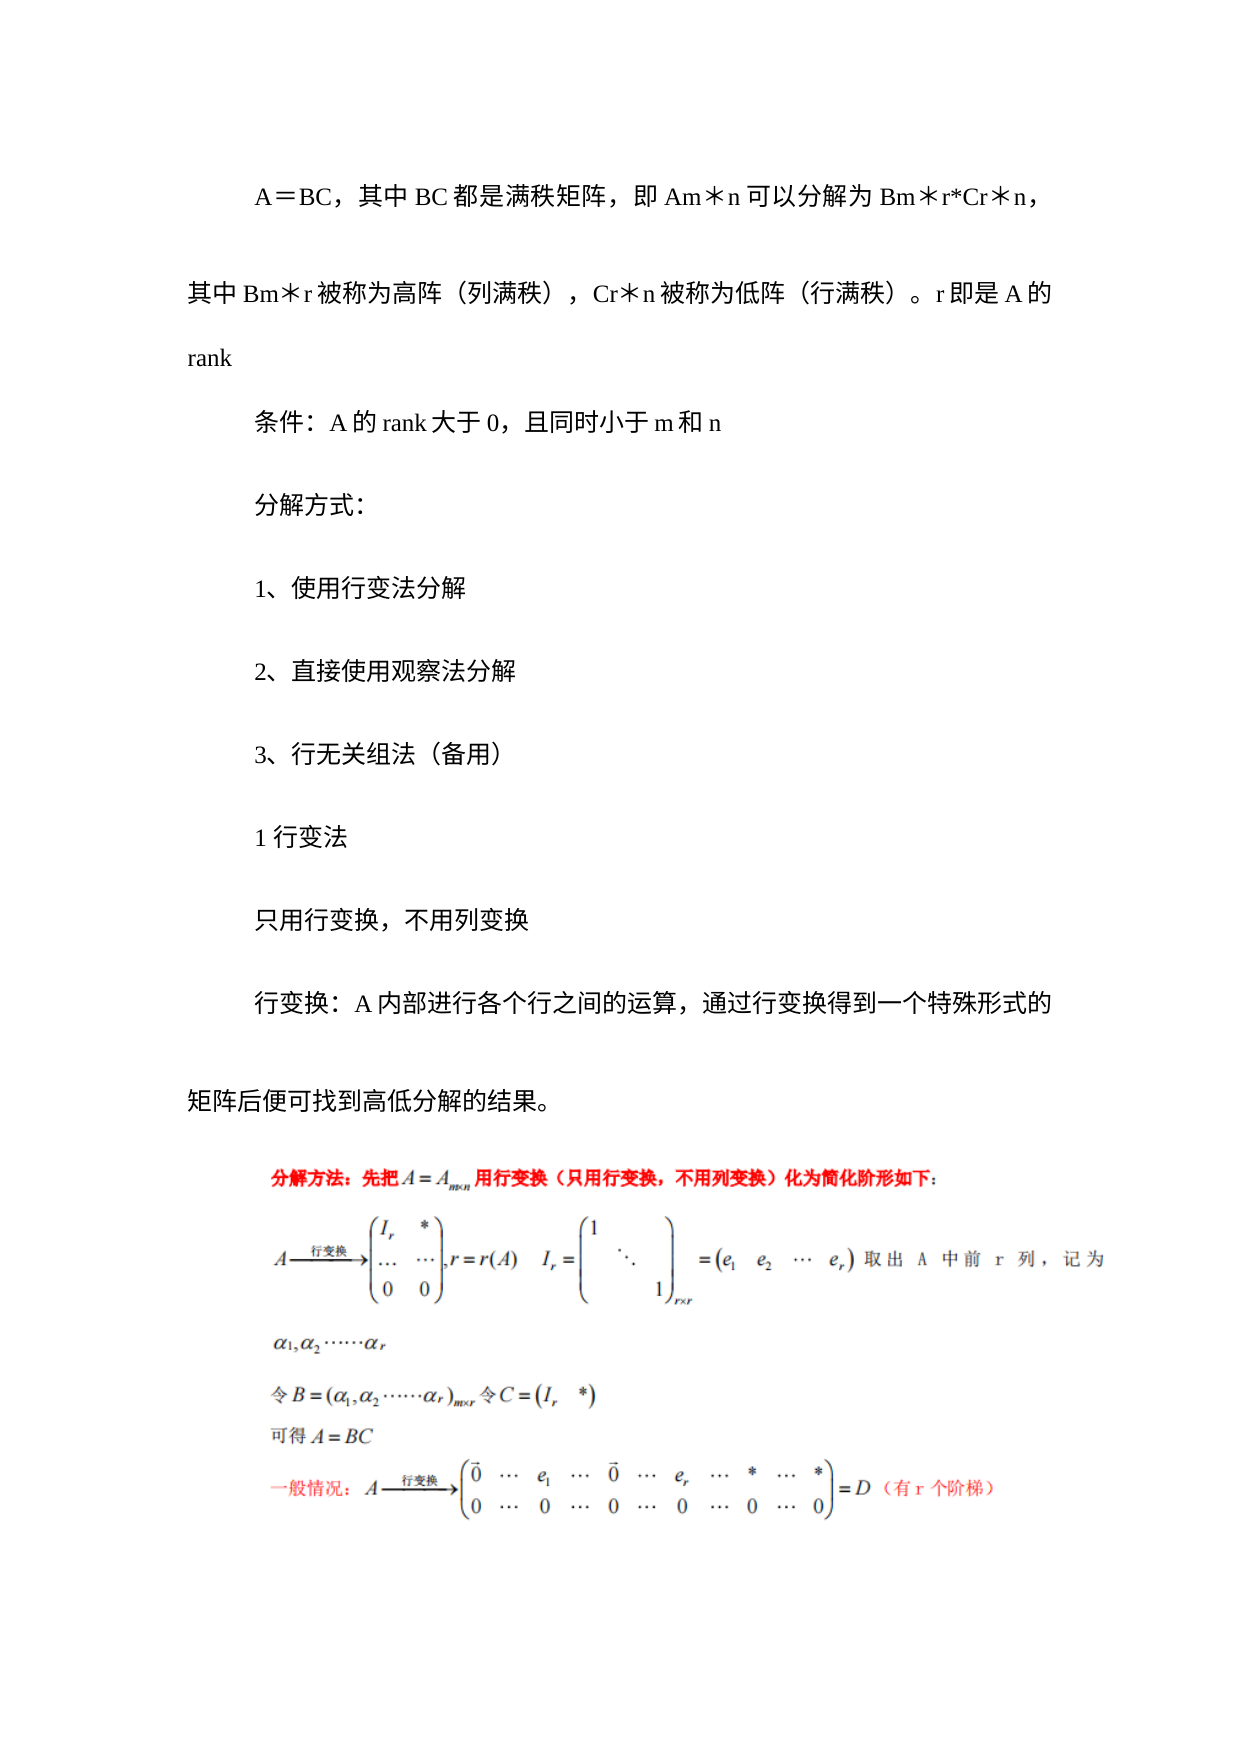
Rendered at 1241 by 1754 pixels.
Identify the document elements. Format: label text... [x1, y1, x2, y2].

text 1、使用行变法分解 [187, 554, 1053, 619]
text 只用行变换，不用列变换 [187, 886, 1053, 951]
text A＝BC，其中BC都是满秩矩阵，即Am＊n可以分解为Bm＊r*Cr＊n，其中Bm＊r被称为高阵（列满秩），Cr＊n被称为低阵（行满秩）。r即是A的rank [187, 162, 1053, 373]
text 分解方式： [187, 471, 1053, 536]
text 2、直接使用观察法分解 [187, 637, 1053, 702]
text 1 行变法 [187, 803, 1053, 868]
text 3、行无关组法（备用） [187, 720, 1053, 785]
text 行变换：A内部进行各个行之间的运算，通过行变换得到一个特殊形式的矩阵后便可找到高低分解的结果。 [187, 969, 1053, 1132]
picture [254, 1150, 1119, 1534]
text 条件：A的rank大于0，且同时小于m和n [187, 388, 1053, 453]
